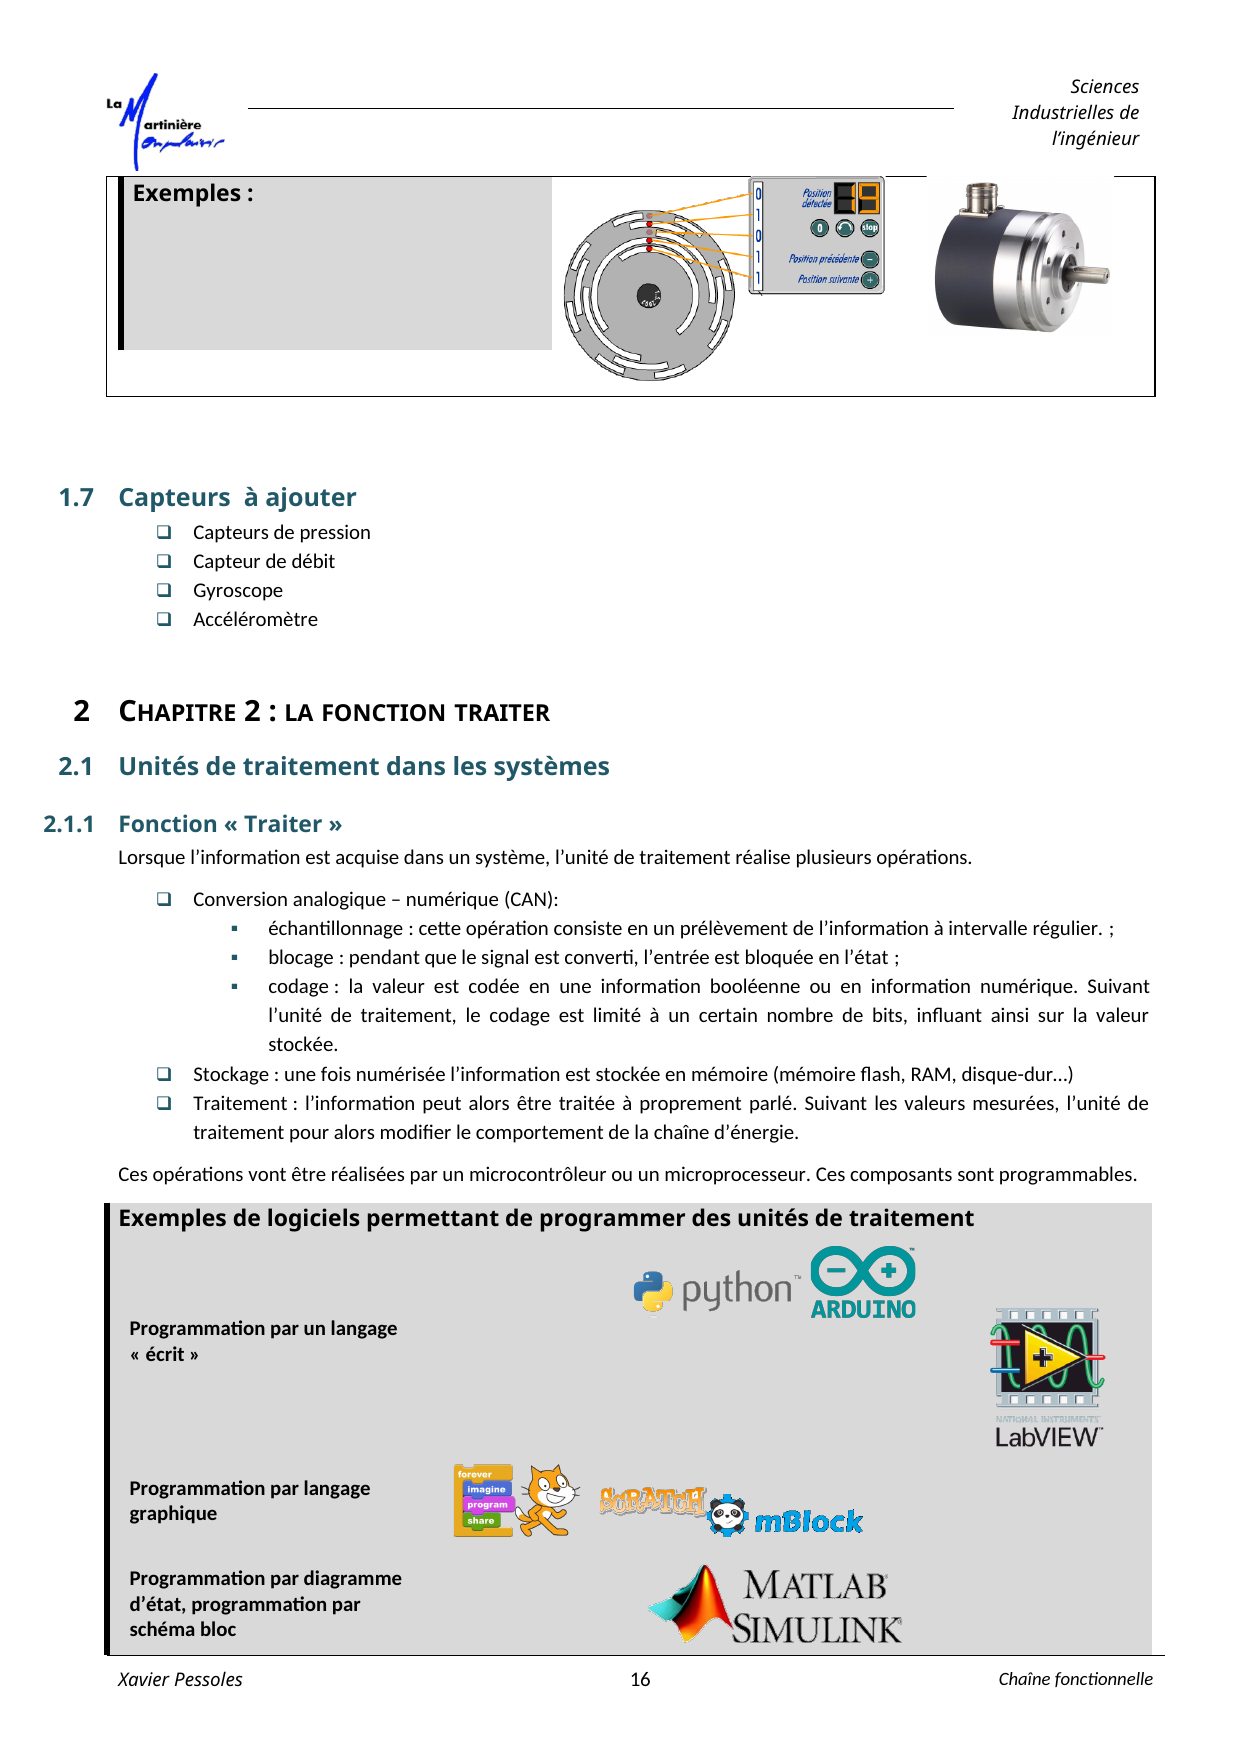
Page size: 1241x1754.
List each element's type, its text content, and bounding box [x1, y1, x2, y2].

list échantillonnage : cette opération consiste en un prélèvement de l’information à intervalle régulier. ; [231, 915, 1152, 940]
subtitle Unités de traitement dans les systèmes [58, 748, 1152, 782]
picture [647, 1564, 903, 1643]
picture [106, 73, 225, 171]
list codage : la valeur est codée en une information booléenne ou en information numérique. Suivant l’unité de traitement, le codage est limité à un certain nombre de bits, influant ainsi sur la valeur stockée. [231, 973, 1152, 1057]
subtitle Chapitre 2 : la fonction traiter [73, 690, 1152, 730]
list Conversion analogique – numérique (CAN): [156, 886, 1152, 911]
picture [563, 176, 886, 383]
text Lorsque l’information est acquise dans un système, l’unité de traitement réalise plusieurs opérations. [118, 844, 1152, 869]
list Capteur de débit [156, 548, 1152, 574]
list Accéléromètre [156, 607, 1152, 632]
list Capteurs de pression [156, 519, 1152, 544]
table_cell [107, 177, 1154, 396]
list Traitement : l’information peut alors être traitée à proprement parlé. Suivant les valeurs mesurées, l’unité de traitement pour alors modifier le comportement de la chaîne d’énergie. [156, 1090, 1152, 1144]
list blocage : pendant que le signal est converti, l’entrée est bloquée en l’état ; [231, 944, 1152, 969]
subtitle Fonction « Traiter » [43, 808, 1152, 839]
list Gyroscope [156, 577, 1152, 603]
picture [633, 1270, 802, 1318]
text Ces opérations vont être réalisées par un microcontrôleur ou un microprocesseur. Ces composants sont programmables. [118, 1161, 1152, 1186]
picture [810, 1246, 916, 1318]
list Stockage : une fois numérisée l’information est stockée en mémoire (mémoire flash, RAM, disque-dur…) [156, 1061, 1152, 1086]
table_header Exemples de logiciels permettant de programmer des unités de traitement [110, 1203, 1152, 1655]
subtitle Capteurs à ajouter [58, 480, 1152, 514]
picture [453, 1464, 863, 1537]
picture [988, 1305, 1108, 1449]
picture [926, 176, 1115, 338]
